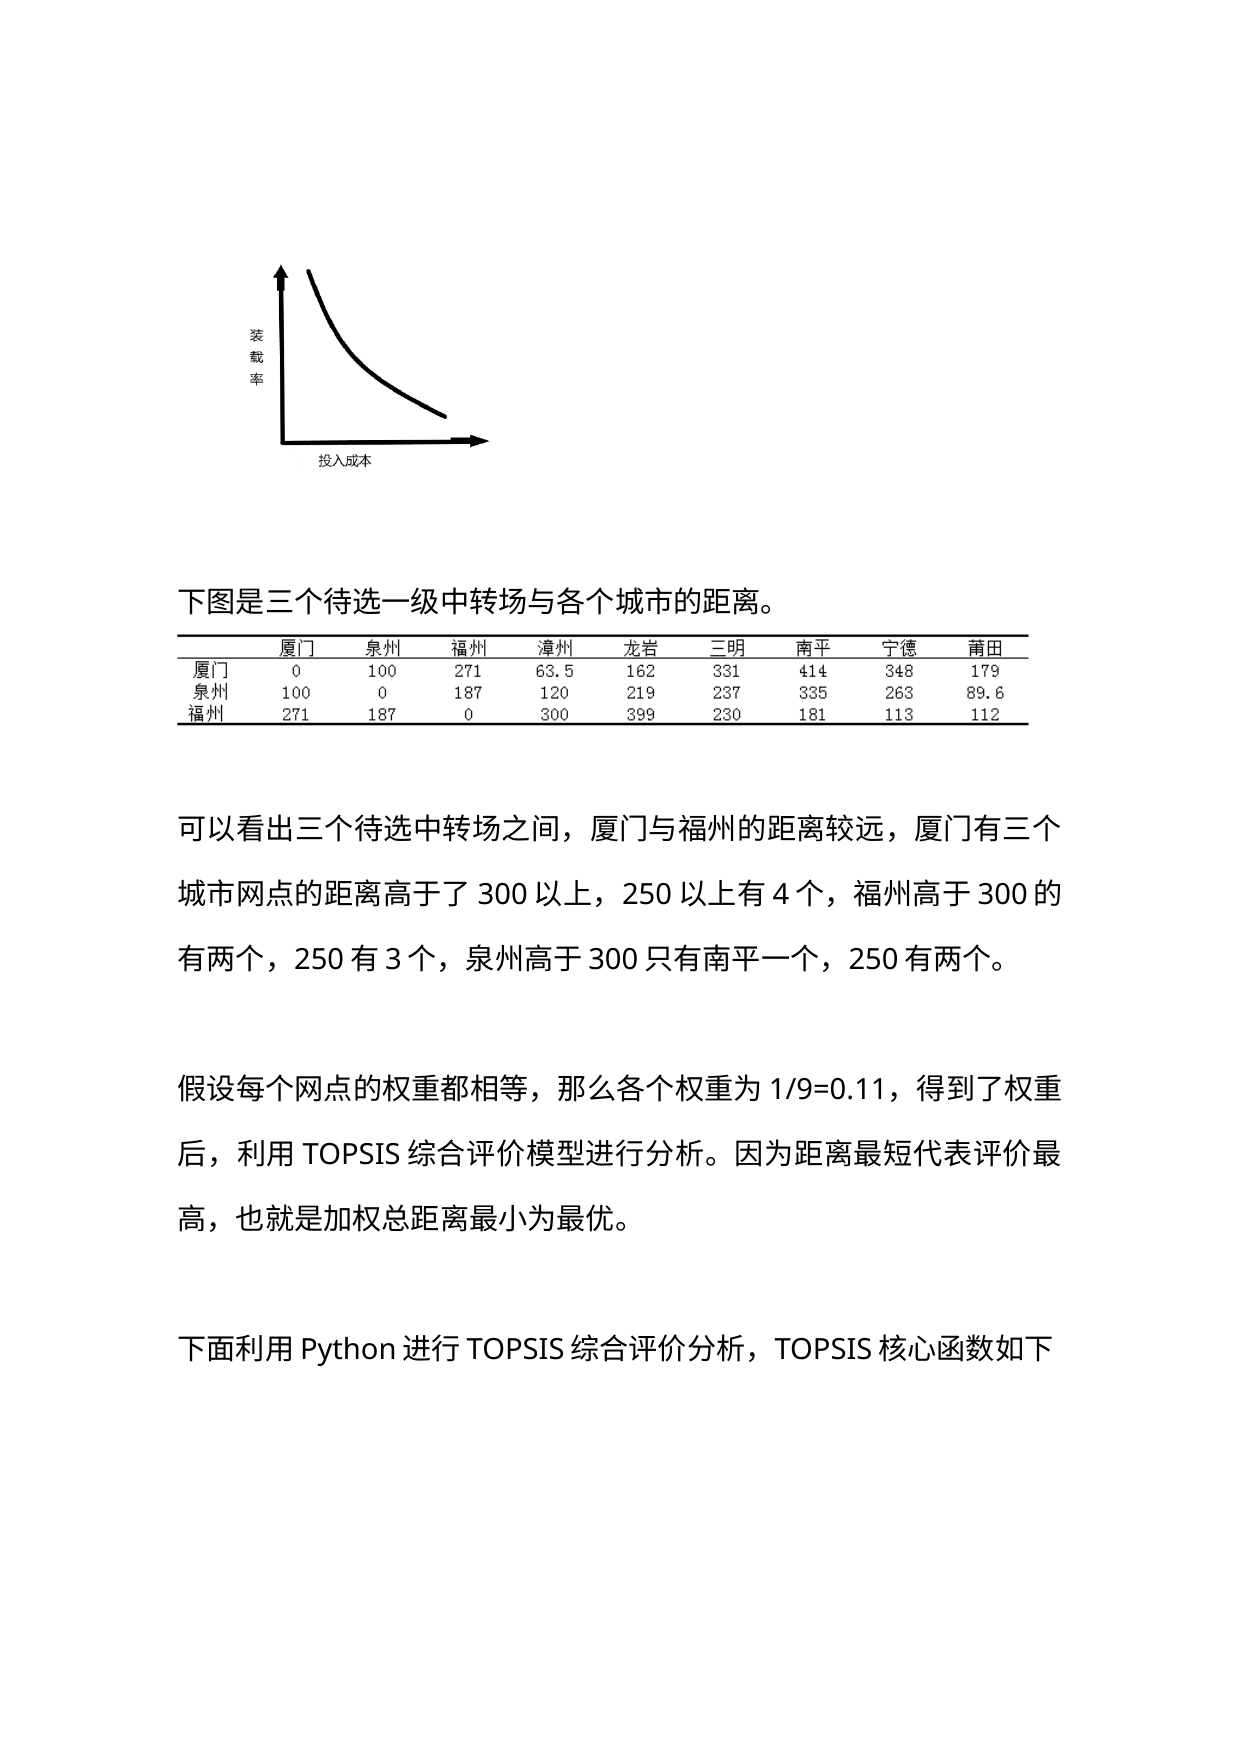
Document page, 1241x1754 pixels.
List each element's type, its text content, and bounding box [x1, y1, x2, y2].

picture [177, 631, 1031, 729]
text 可以看出三个待选中转场之间，厦门与福州的距离较远，厦门有三个城市网点的距离高于了300以上，250以上有4个，福州高于300的有两个，250有3个，泉州高于300只有南平一个，250有两个。 [177, 794, 1063, 989]
text 下图是三个待选一级中转场与各个城市的距离。 [177, 567, 1063, 632]
text 下面利用Python进行TOPSIS综合评价分析，TOPSIS核心函数如下 [177, 1314, 1063, 1379]
text 假设每个网点的权重都相等，那么各个权重为1/9=0.11，得到了权重后，利用TOPSIS综合评价模型进行分析。因为距离最短代表评价最高，也就是加权总距离最小为最优。 [177, 1054, 1063, 1249]
picture [221, 209, 537, 476]
